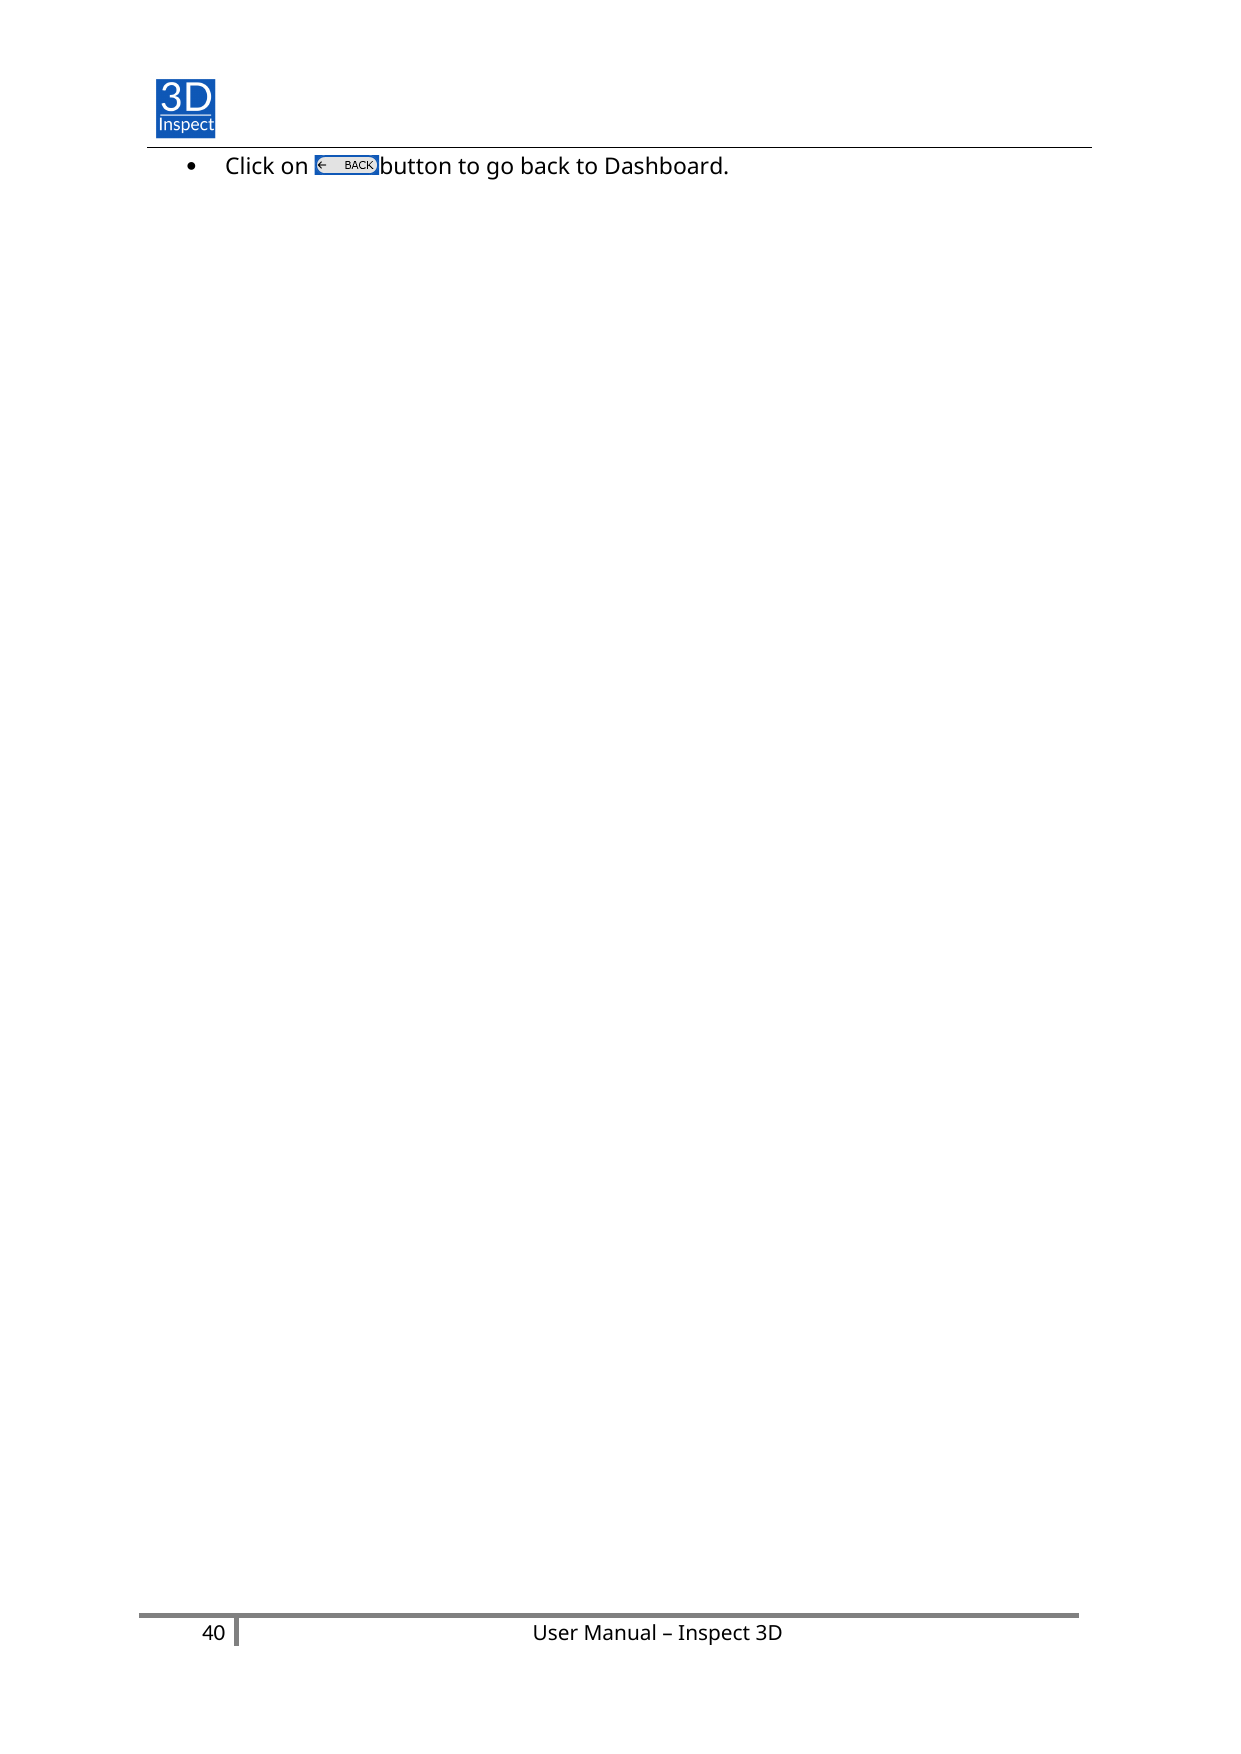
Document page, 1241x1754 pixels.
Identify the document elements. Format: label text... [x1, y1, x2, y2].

picture [150, 73, 220, 144]
picture [314, 155, 380, 175]
list Click on button to go back to Dashboard. [187, 150, 1090, 181]
